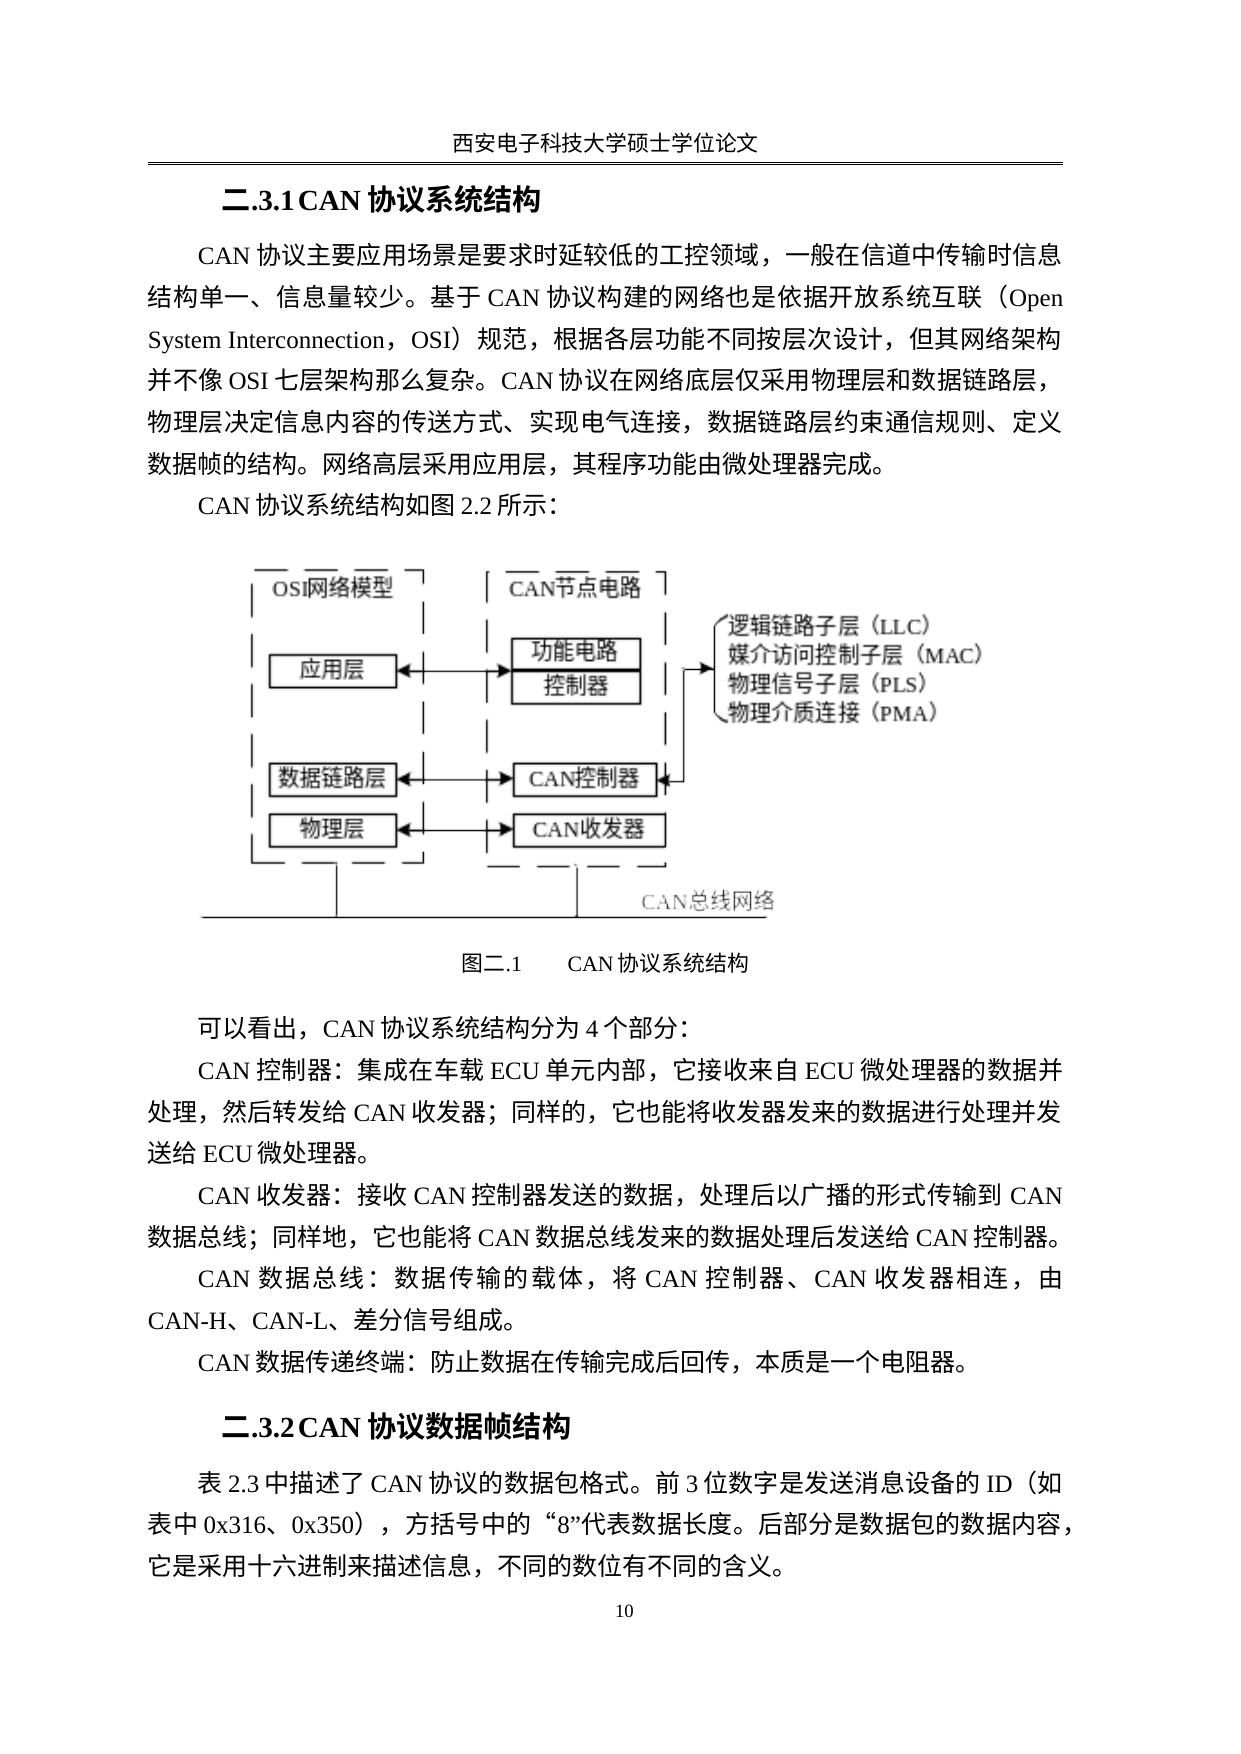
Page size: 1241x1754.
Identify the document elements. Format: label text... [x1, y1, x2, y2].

text CAN收发器：接收CAN控制器发送的数据，处理后以广播的形式传输到CAN数据总线；同样地，它也能将CAN数据总线发来的数据处理后发送给CAN控制器。 [148, 1171, 1063, 1254]
subtitle CAN协议数据帧结构 [201, 1404, 1063, 1446]
text CAN协议系统结构如图2.2所示： [148, 481, 1063, 523]
subtitle CAN协议系统结构 [201, 177, 1063, 219]
text 表2.3中描述了CAN协议的数据包格式。前3位数字是发送消息设备的ID（如表中0x316、0x350），方括号中的“8”代表数据长度。后部分是数据包的数据内容，它是采用十六进制来描述信息，不同的数位有不同的含义。 [148, 1459, 1063, 1584]
text CAN协议系统结构 [148, 938, 1063, 979]
text CAN数据总线：数据传输的载体，将CAN控制器、CAN收发器相连，由CAN-H、CAN-L、差分信号组成。 [148, 1254, 1063, 1338]
text CAN协议主要应用场景是要求时延较低的工控领域，一般在信道中传输时信息结构单一、信息量较少。基于CAN协议构建的网络也是依据开放系统互联（Open System Interconnection，OSI）规范，根据各层功能不同按层次设计，但其网络架构并不像OSI七层架构那么复杂。CAN协议在网络底层仅采用物理层和数据链路层，物理层决定信息内容的传送方式、实现电气连接，数据链路层约束通信规则、定义数据帧的结构。网络高层采用应用层，其程序功能由微处理器完成。 [148, 231, 1063, 481]
text CAN数据传递终端：防止数据在传输完成后回传，本质是一个电阻器。 [148, 1338, 1063, 1379]
text 可以看出，CAN协议系统结构分为4个部分： [148, 1004, 1063, 1046]
text CAN控制器：集成在车载ECU单元内部，它接收来自ECU微处理器的数据并处理，然后转发给CAN收发器；同样的，它也能将收发器发来的数据进行处理并发送给ECU微处理器。 [148, 1046, 1063, 1171]
